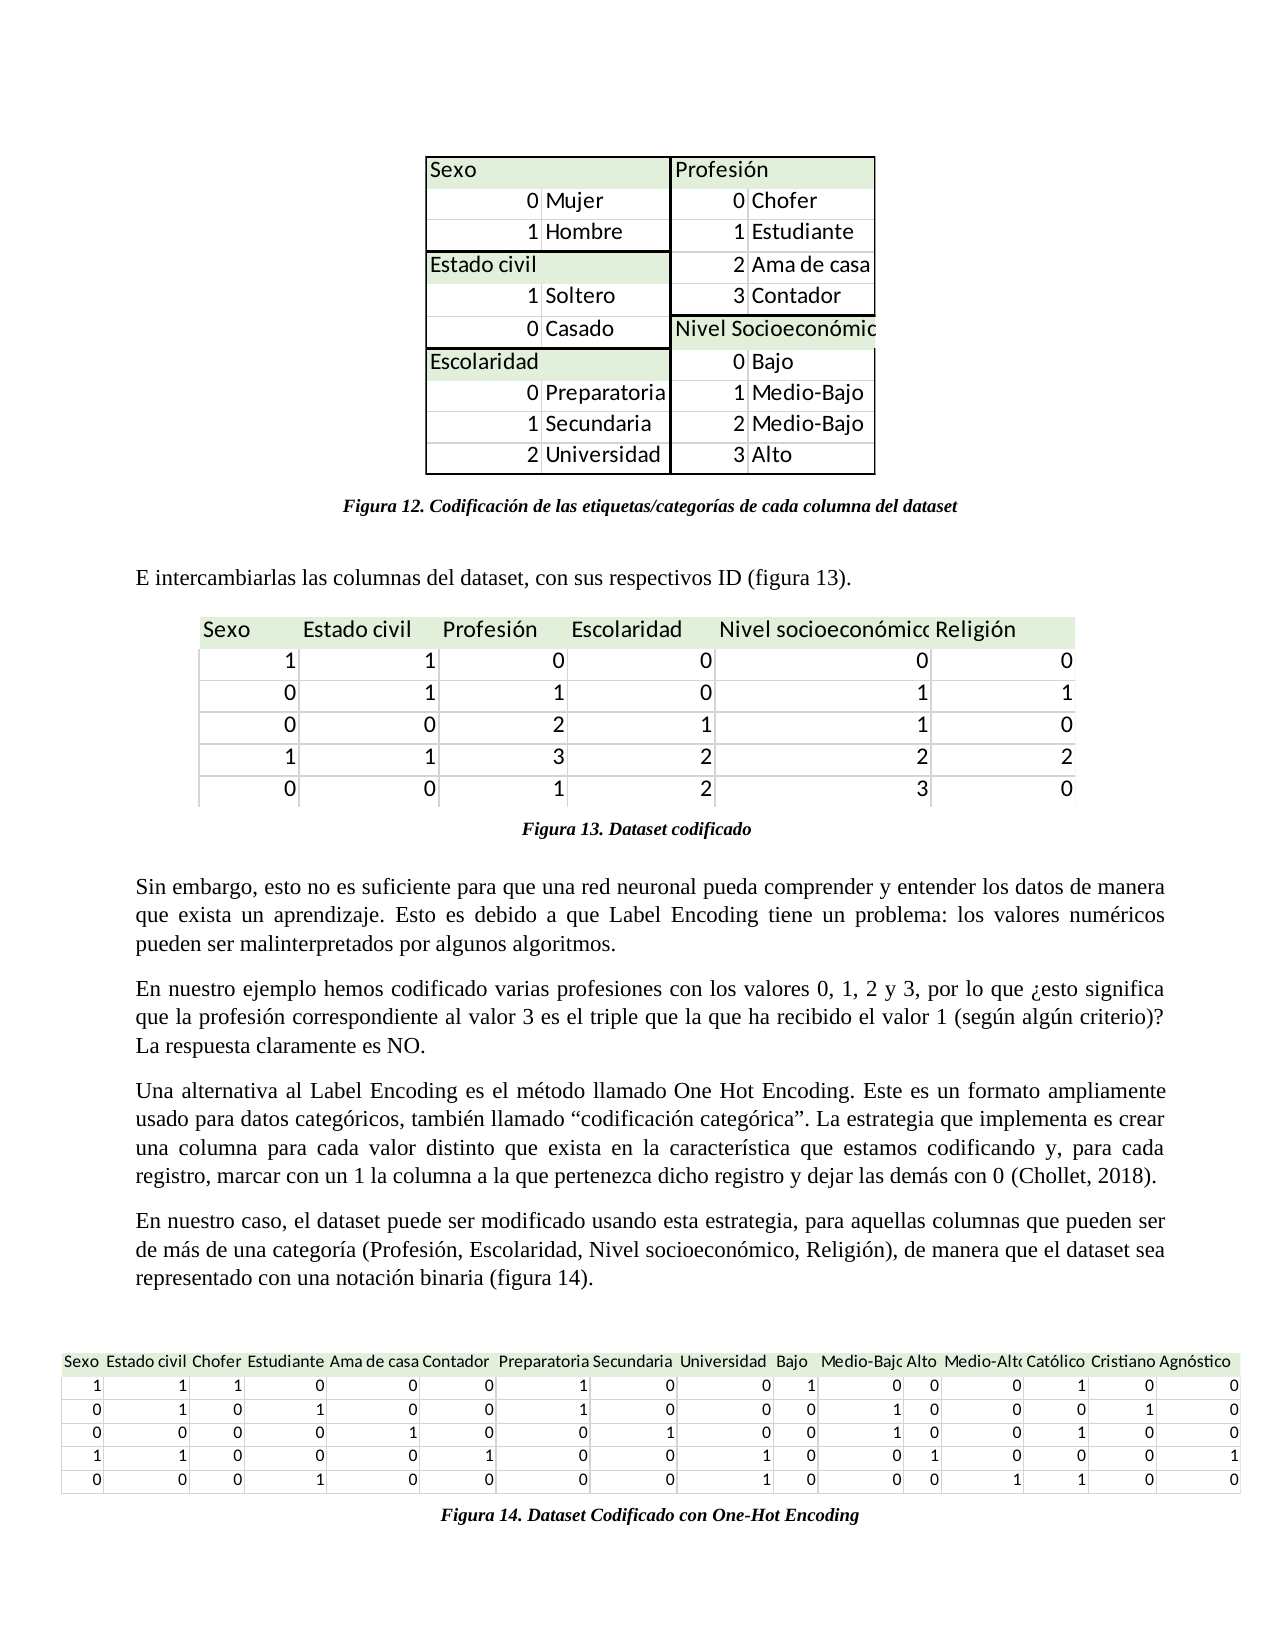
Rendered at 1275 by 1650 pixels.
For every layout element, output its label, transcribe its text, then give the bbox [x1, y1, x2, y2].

text En nuestro caso, el dataset puede ser modificado usando esta estrategia, para aquellas columnas que pueden ser de más de una categoría (Profesión, Escolaridad, Nivel socioeconómico, Religión), de manera que el dataset sea representado con una notación binaria (figura 14). [135, 1207, 1167, 1290]
text Una alternativa al Label Encoding es el método llamado One Hot Encoding. Este es un formato ampliamente usado para datos categóricos, también llamado “codificación categórica”. La estrategia que implementa es crear una columna para cada valor distinto que exista en la característica que estamos codificando y, para cada registro, marcar con un 1 la columna a la que pertenezca dicho registro y dejar las demás con 0. [135, 1077, 1167, 1188]
text Sin embargo, esto no es suficiente para que una red neuronal pueda comprender y entender los datos de manera que exista un aprendizaje. Esto es debido a que Label Encoding tiene un problema: los valores numéricos pueden ser malinterpretados por algunos algoritmos. [135, 873, 1167, 956]
text E intercambiarlas las columnas del dataset, con sus respectivos ID (figura 13). [135, 564, 1167, 591]
text En nuestro ejemplo hemos codificado varias profesiones con los valores 0, 1, 2 y 3, por lo que ¿esto significa que la profesión correspondiente al valor 3 es el triple que la que ha recibido el valor 1 (según algún criterio)? La respuesta claramente es NO. [135, 1029, 1167, 1058]
text Figura 12. Codificación de las etiquetas/categorías de cada columna del dataset [135, 495, 1167, 517]
